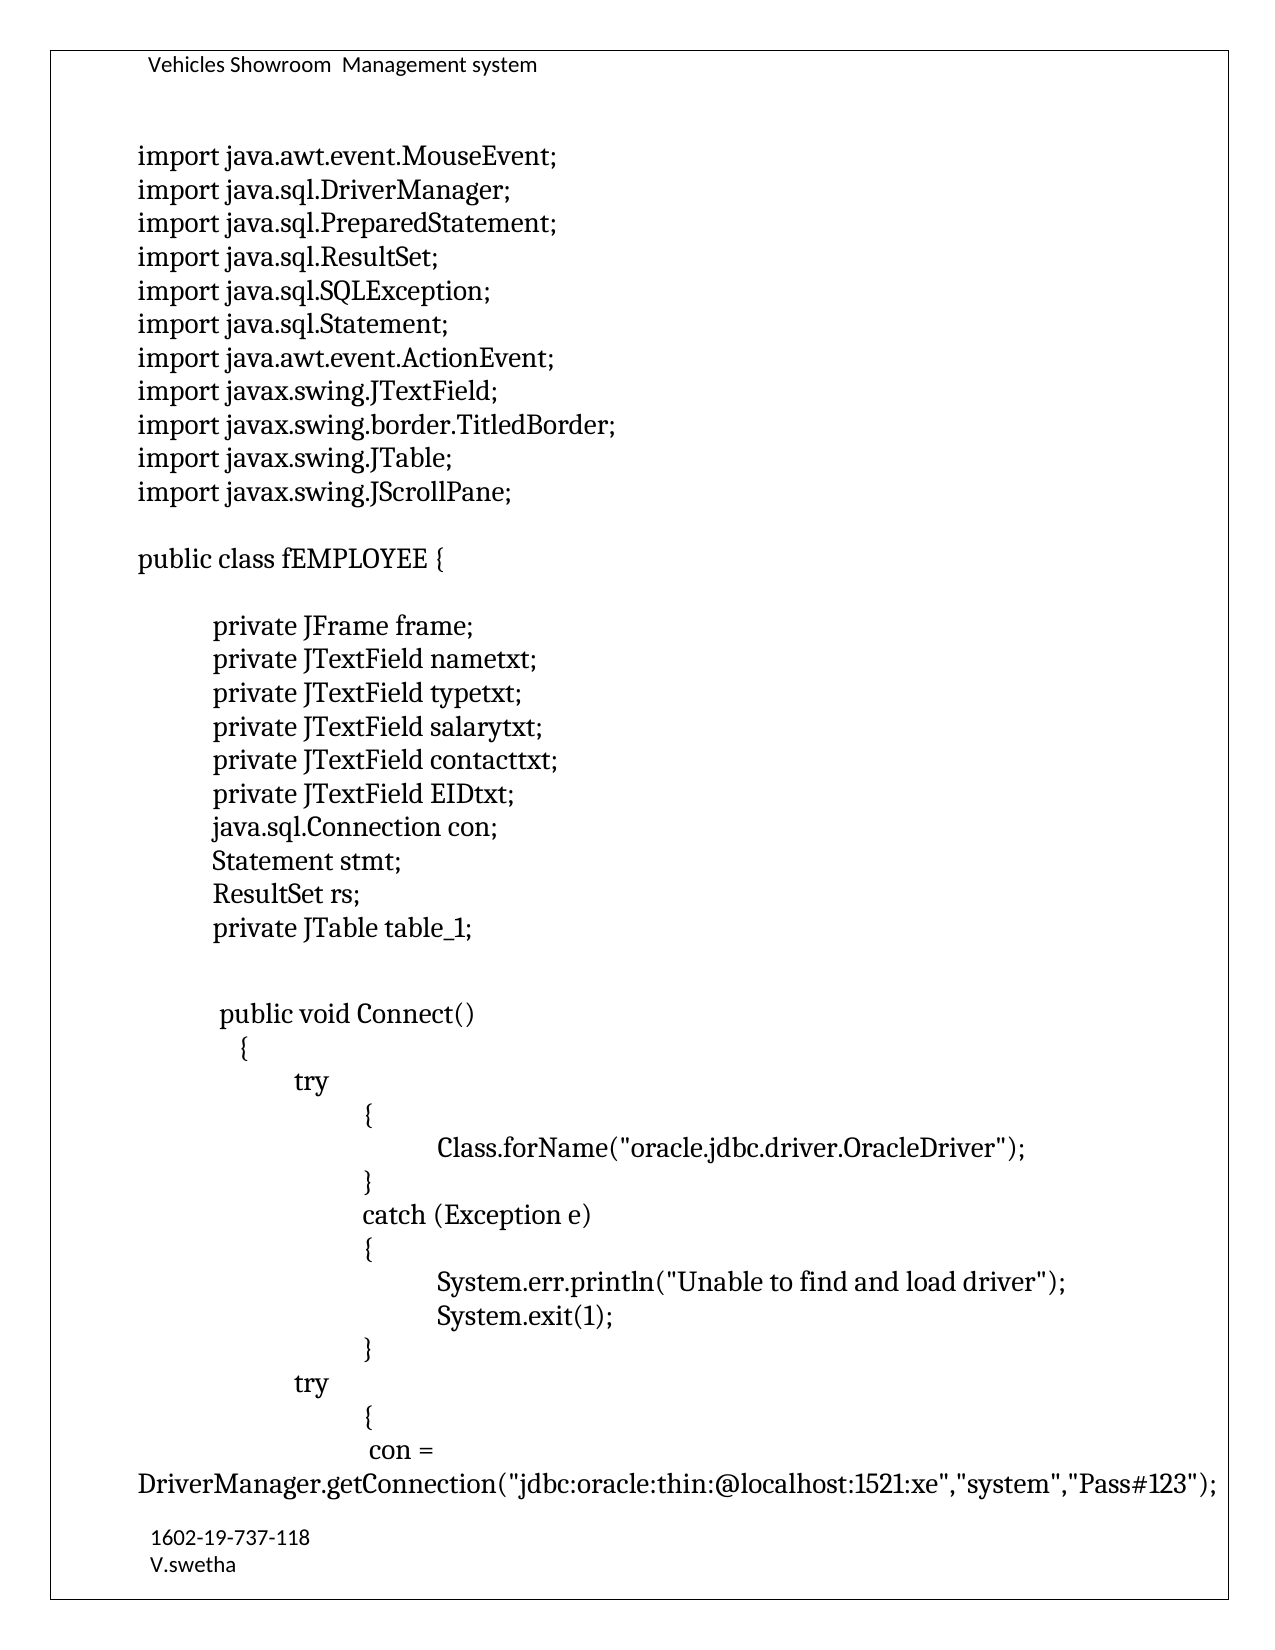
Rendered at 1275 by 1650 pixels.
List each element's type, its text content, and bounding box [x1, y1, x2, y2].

text { [137, 1400, 1228, 1433]
text import java.sql.ResultSet; [137, 240, 1228, 274]
text java.sql.Connection con; [137, 810, 1228, 844]
text System.exit(1); [137, 1299, 1228, 1333]
text import javax.swing.JTextField; [137, 374, 1228, 408]
text try [137, 1366, 1228, 1400]
text import javax.swing.border.TitledBorder; [137, 408, 1228, 441]
text } [137, 1165, 1228, 1198]
text private JTextField typetxt; [137, 676, 1228, 710]
text import java.sql.PreparedStatement; [137, 207, 1228, 240]
text Statement stmt; [137, 844, 1228, 877]
text public class fEMPLOYEE { [137, 542, 1228, 576]
text import javax.swing.JScrollPane; [137, 475, 1228, 508]
text System.err.println("Unable to find and load driver"); [137, 1266, 1228, 1299]
text } [137, 1333, 1228, 1366]
text ResultSet rs; [137, 877, 1228, 911]
text Class.forName("oracle.jdbc.driver.OracleDriver"); [137, 1131, 1228, 1165]
text private JTextField contacttxt; [137, 743, 1228, 777]
text import java.sql.SQLException; [137, 274, 1228, 307]
text catch (Exception e) [137, 1198, 1228, 1232]
text private JTextField salarytxt; [137, 710, 1228, 743]
text private JTextField EIDtxt; [137, 777, 1228, 810]
text import java.awt.event.ActionEvent; [137, 341, 1228, 374]
text private JTextField nametxt; [137, 643, 1228, 676]
text import java.sql.Statement; [137, 307, 1228, 341]
text { [137, 1098, 1228, 1131]
text public void Connect() [137, 997, 1228, 1031]
text { [137, 1232, 1228, 1266]
text private JTable table_1; [137, 911, 1228, 944]
text private JFrame frame; [137, 609, 1228, 643]
text import java.sql.DriverManager; [137, 173, 1228, 207]
text import javax.swing.JTable; [137, 441, 1228, 475]
text con = DriverManager.getConnection("jdbc:oracle:thin:@localhost:1521:xe","system","Pass#123"); [137, 1433, 1228, 1500]
text { [137, 1031, 1228, 1064]
text import java.awt.event.MouseEvent; [137, 139, 1228, 173]
text try [137, 1064, 1228, 1098]
